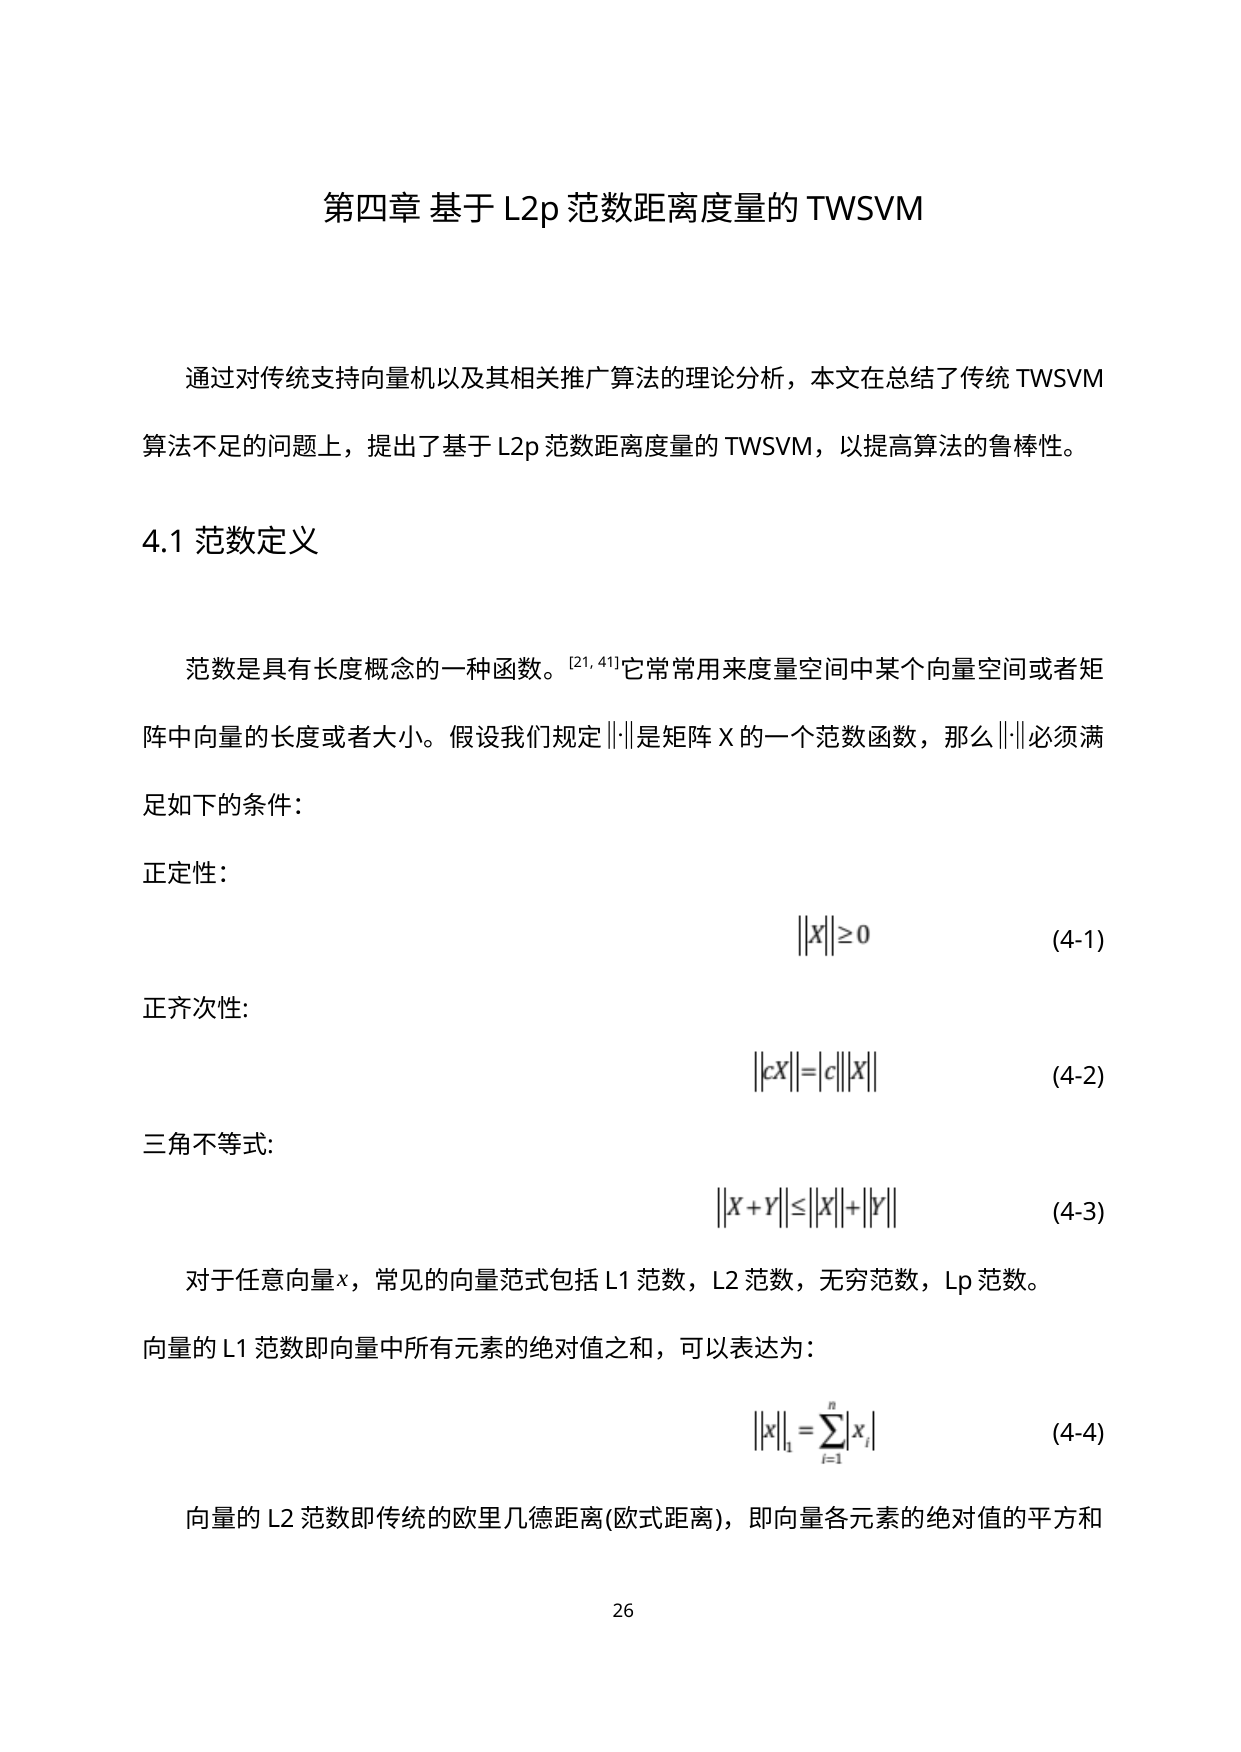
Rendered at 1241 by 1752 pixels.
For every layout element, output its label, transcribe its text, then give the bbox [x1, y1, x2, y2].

text (4-1) [142, 905, 1104, 973]
subtitle 第四章 基于L2p范数距离度量的TWSVM [142, 172, 1104, 240]
text 正定性： [142, 837, 1104, 905]
subtitle 4.1 范数定义 [142, 505, 1104, 573]
text 对于任意向量，常见的向量范式包括L1范数，L2范数，无穷范数，Lp范数。 [142, 1245, 1104, 1313]
text 通过对传统支持向量机以及其相关推广算法的理论分析，本文在总结了传统TWSVM算法不足的问题上，提出了基于L2p范数距离度量的TWSVM，以提高算法的鲁棒性。 [142, 342, 1104, 478]
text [142, 1482, 1104, 1550]
text 三角不等式: [142, 1109, 1104, 1177]
text (4-3) [142, 1177, 1104, 1245]
text 正齐次性: [142, 973, 1104, 1041]
text (4-2) [142, 1041, 1104, 1109]
text (4-4) [142, 1381, 1104, 1482]
text 范数是具有长度概念的一种函数。[21, 41]它常常用来度量空间中某个向量空间或者矩阵中向量的长度或者大小。假设我们规定是矩阵X的一个范数函数，那么必须满足如下的条件： [142, 633, 1104, 837]
text 向量的L1范数即向量中所有元素的绝对值之和，可以表达为： [142, 1313, 1104, 1381]
